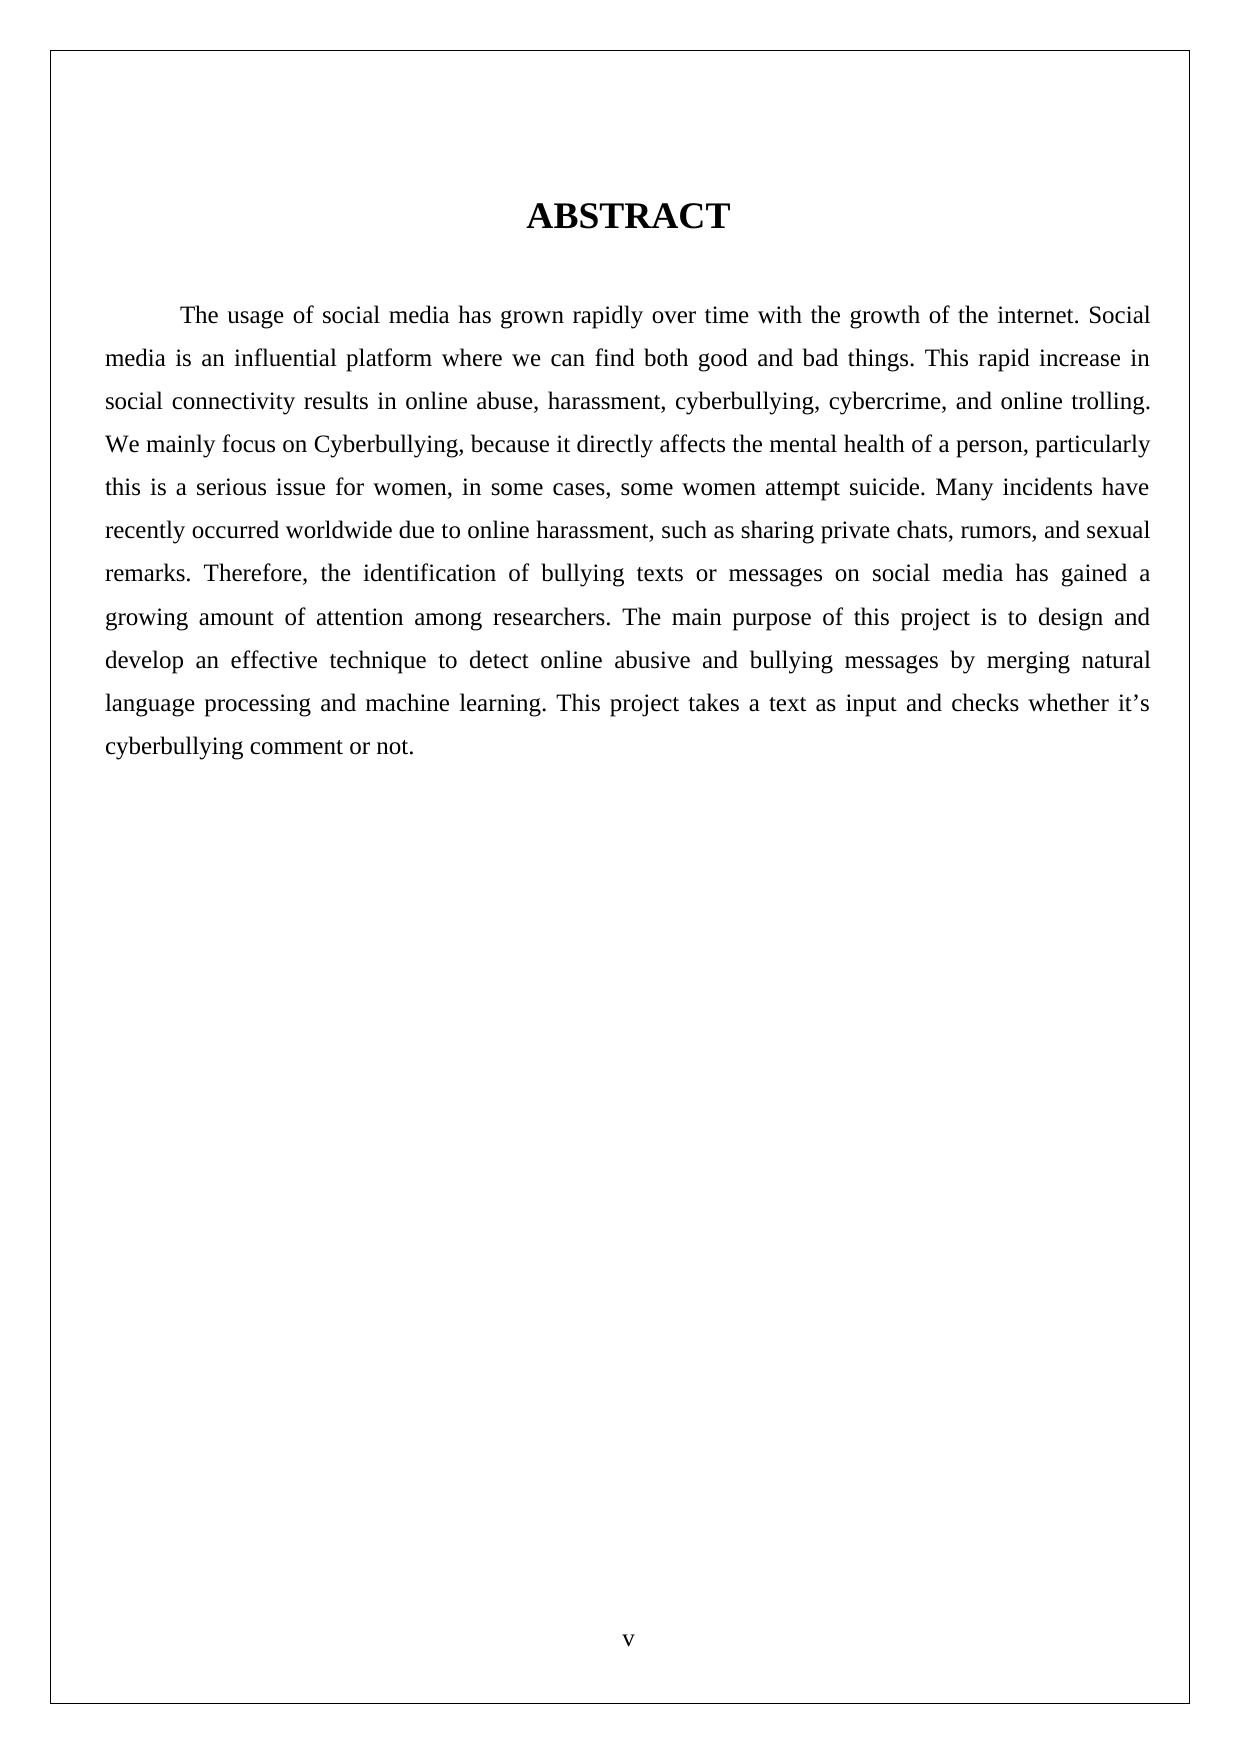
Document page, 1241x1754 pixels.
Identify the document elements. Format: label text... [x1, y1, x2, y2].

text The usage of social media has grown rapidly over time with the growth of the internet. Social media is an influential platform where we can find both good and bad things. This rapid increase in social connectivity results in online abuse, harassment, cyberbullying, cybercrime, and online trolling. We mainly focus on Cyberbullying, because it directly affects the mental health of a person, particularly this is a serious issue for women, in some cases, some women attempt suicide. Many incidents have recently occurred worldwide due to online harassment, such as sharing private chats, rumors, and sexual remarks. Therefore, the identification of bullying texts or messages on social media has gained a growing amount of attention among researchers. The main purpose of this project is to design and develop an effective technique to detect online abusive and bullying messages by merging natural language processing and machine learning. This project takes a text as input and checks whether it’s cyberbullying comment or not. [105, 300, 1152, 760]
text ABSTRACT [105, 193, 1152, 236]
